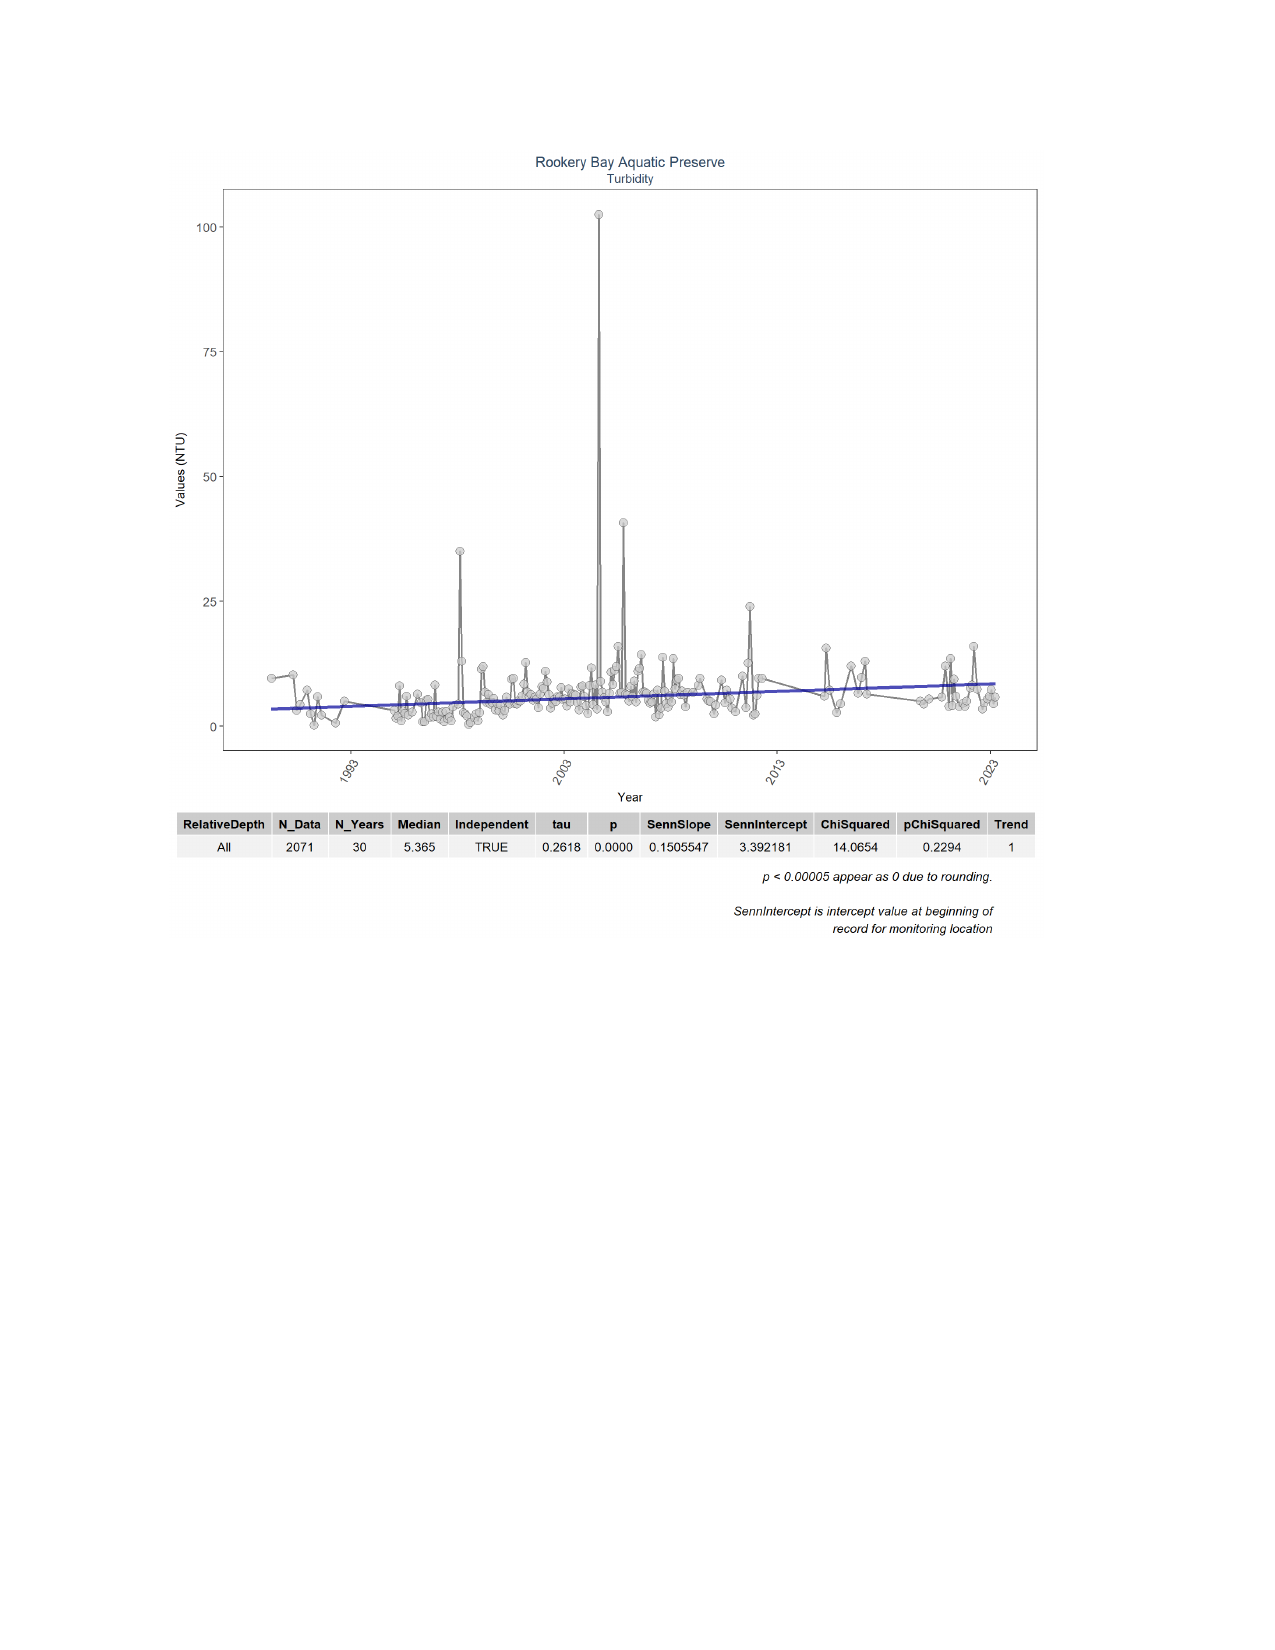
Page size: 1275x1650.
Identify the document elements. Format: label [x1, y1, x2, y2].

picture [168, 150, 1044, 938]
